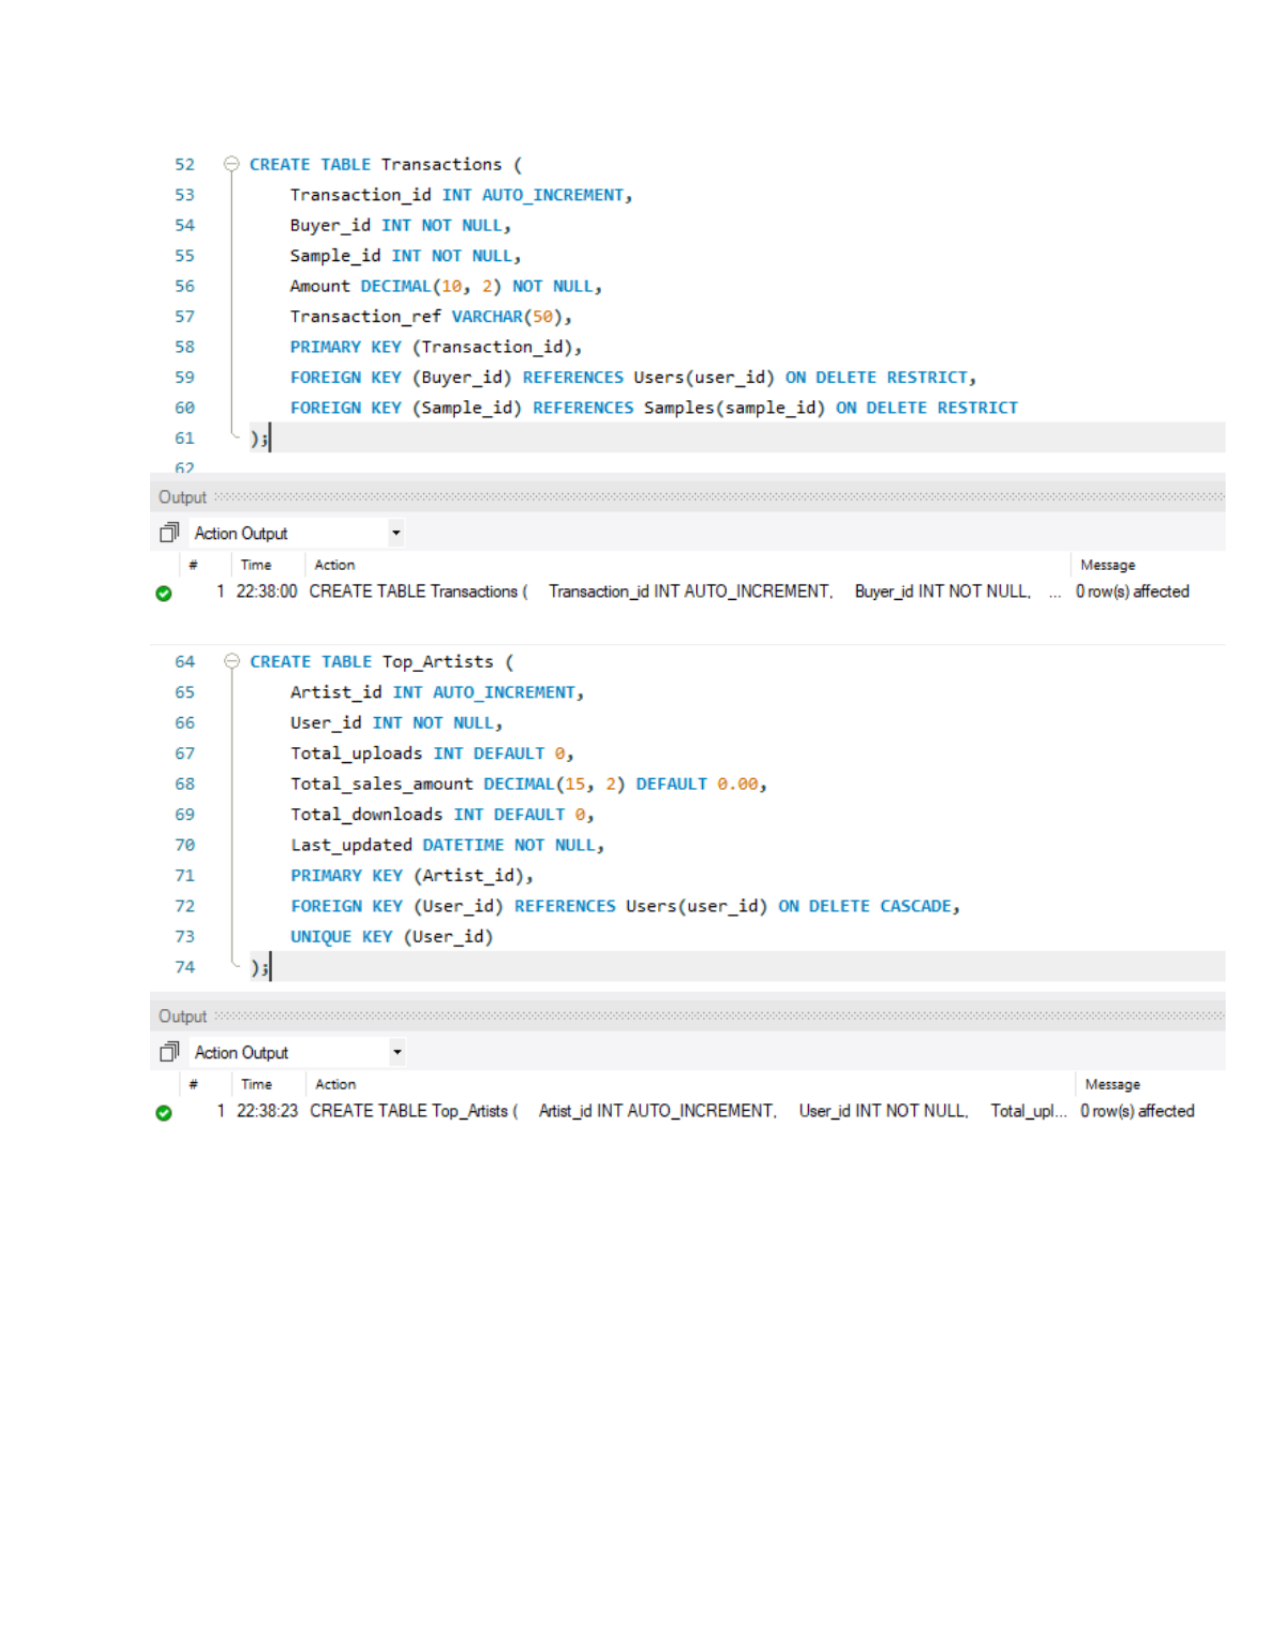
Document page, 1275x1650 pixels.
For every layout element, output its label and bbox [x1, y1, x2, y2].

picture [150, 644, 1226, 1140]
picture [150, 150, 1226, 616]
